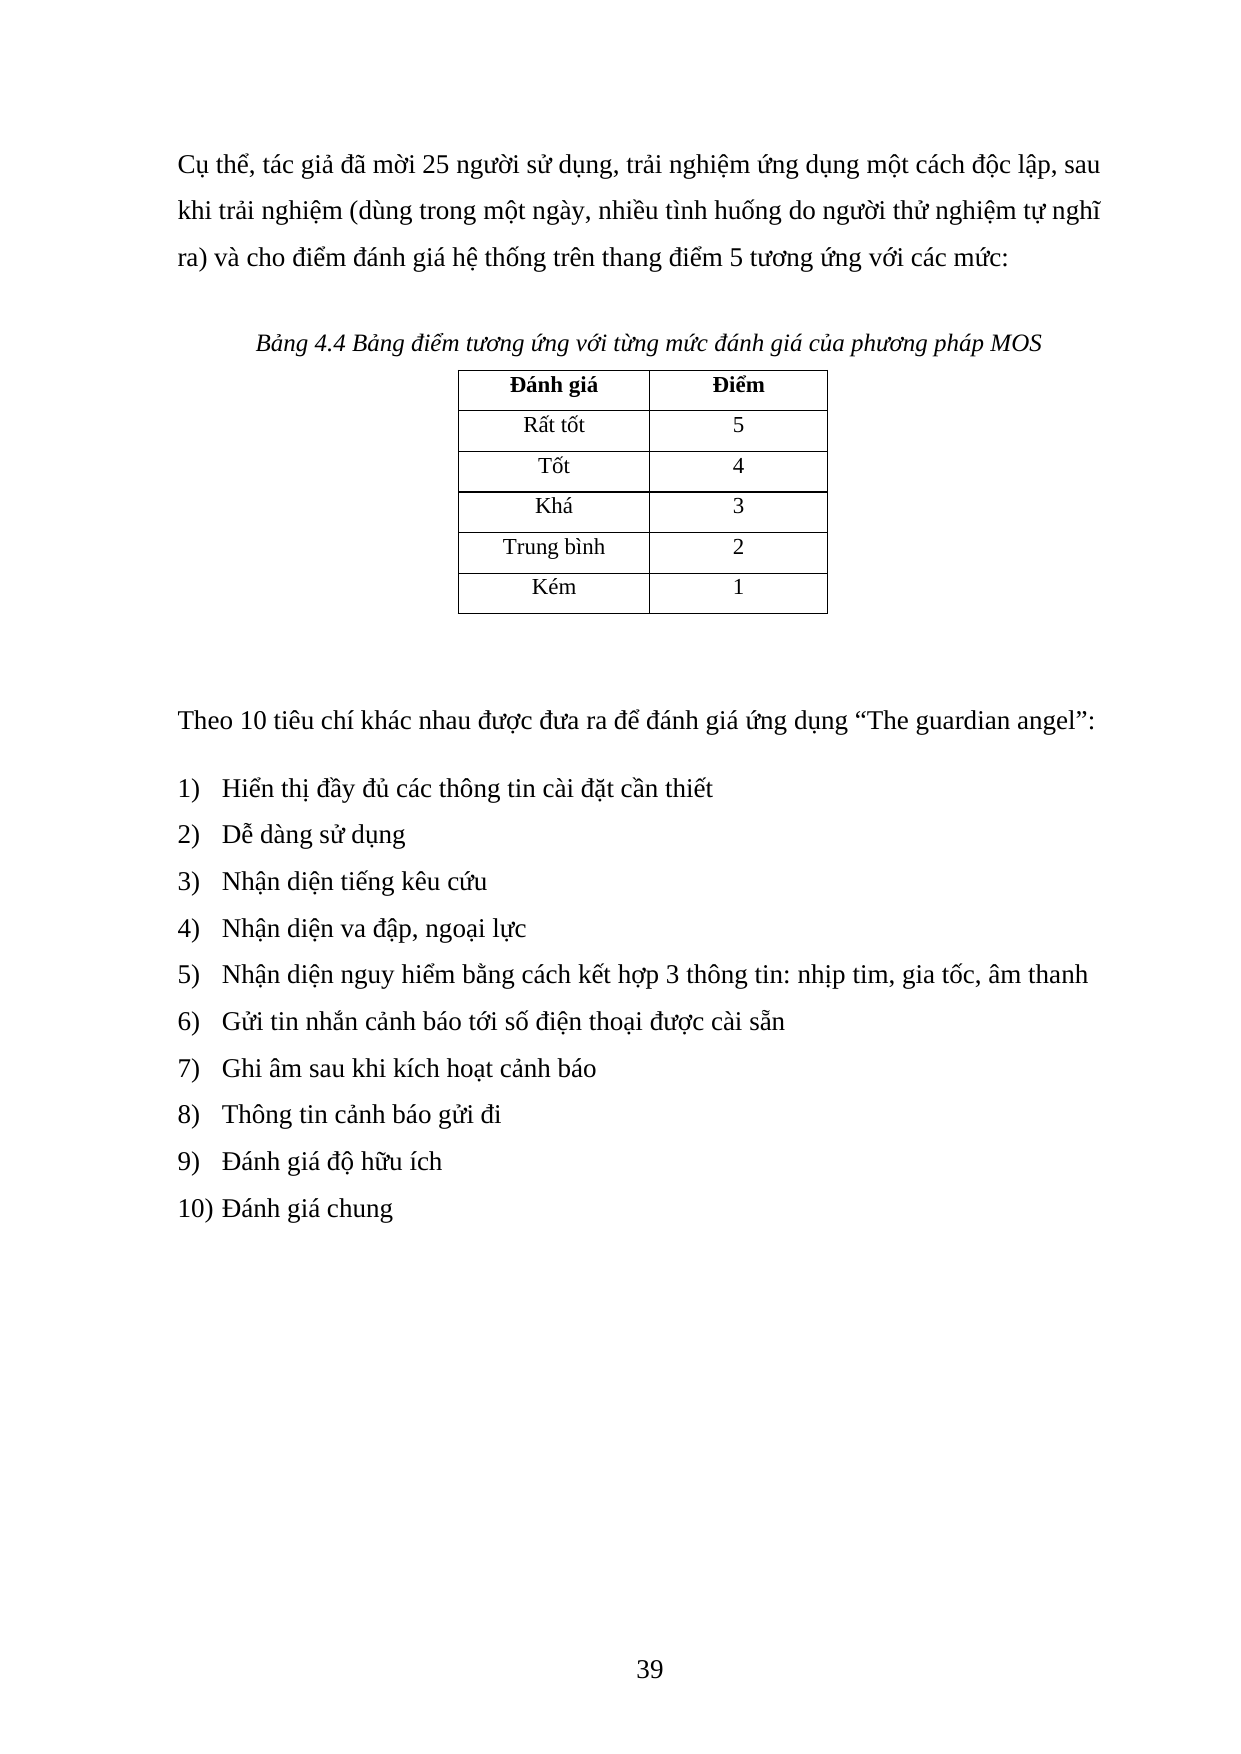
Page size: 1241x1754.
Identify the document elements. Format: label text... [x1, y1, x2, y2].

list Đánh giá chung [177, 1192, 1122, 1223]
list Thông tin cảnh báo gửi đi [177, 1098, 1122, 1130]
text Cụ thể, tác giả đã mời 25 người sử dụng, trải nghiệm ứng dụng một cách độc lập, sau khi trải nghiệm (dùng trong một ngày, nhiều tình huống do người thử nghiệm tự nghĩ ra) và cho điểm đánh giá hệ thống trên thang điểm 5 tương ứng với các mức: [177, 148, 1122, 272]
list Dễ dàng sử dụng [177, 818, 1122, 850]
list Nhận diện tiếng kêu cứu [177, 865, 1122, 896]
list Nhận diện va đập, ngoại lực [177, 912, 1122, 943]
text Theo 10 tiêu chí khác nhau được đưa ra để đánh giá ứng dụng “The guardian angel”: [177, 704, 1122, 736]
list Đánh giá độ hữu ích [177, 1145, 1122, 1176]
list Hiển thị đầy đủ các thông tin cài đặt cần thiết [177, 772, 1122, 803]
list Nhận diện nguy hiểm bằng cách kết hợp 3 thông tin: nhịp tim, gia tốc, âm thanh [177, 958, 1122, 990]
list Ghi âm sau khi kích hoạt cảnh báo [177, 1052, 1122, 1083]
list Gửi tin nhắn cảnh báo tới số điện thoại được cài sẵn [177, 1005, 1122, 1036]
